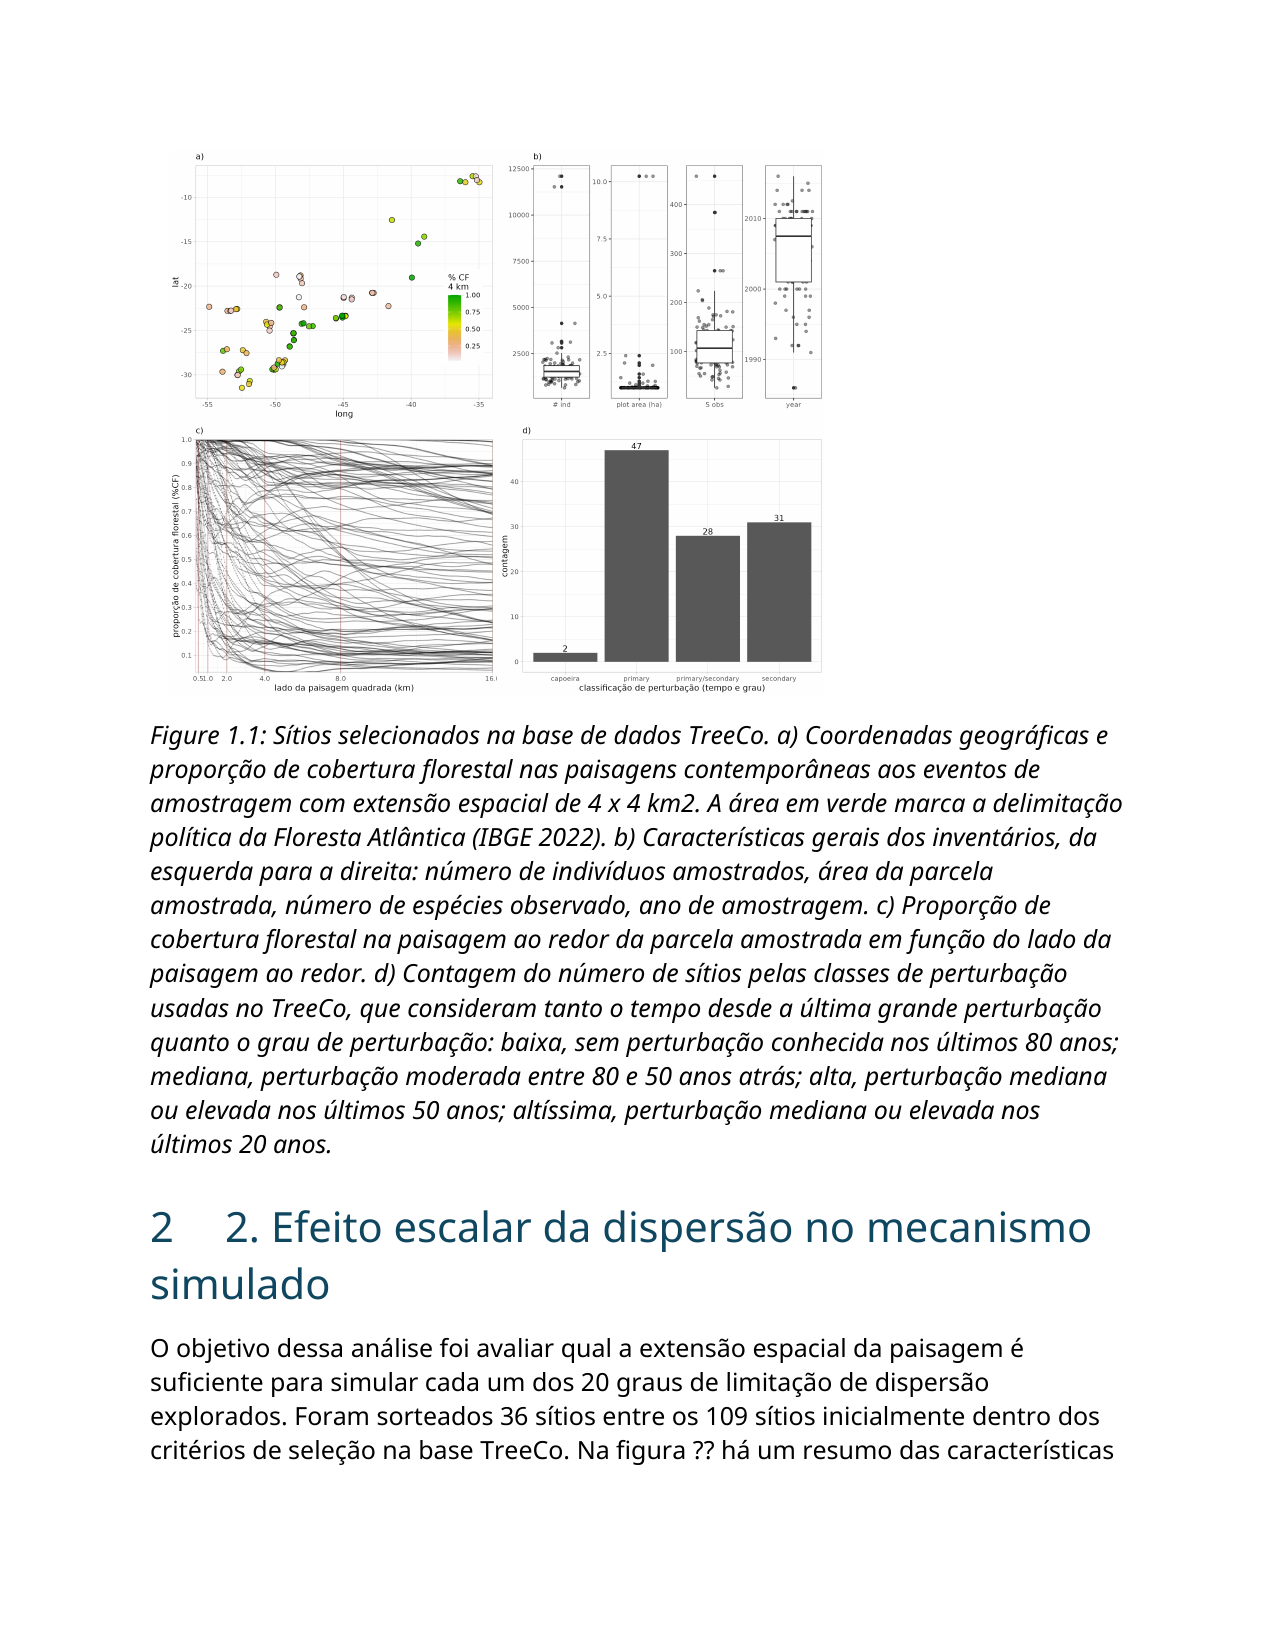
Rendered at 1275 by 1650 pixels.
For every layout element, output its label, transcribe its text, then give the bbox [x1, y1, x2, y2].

text Figure 1.1: Sítios selecionados na base de dados TreeCo. a) Coordenadas geográficas e proporção de cobertura florestal nas paisagens contemporâneas aos eventos de amostragem com extensão espacial de 4 x 4 km2. A área em verde marca a delimitação política da Floresta Atlântica (IBGE 2022). b) Características gerais dos inventários, da esquerda para a direita: número de indivíduos amostrados, área da parcela amostrada, número de espécies observado, ano de amostragem. c) Proporção de cobertura florestal na paisagem ao redor da parcela amostrada em função do lado da paisagem ao redor. d) Contagem do número de sítios pelas classes de perturbação usadas no TreeCo, que consideram tanto o tempo desde a última grande perturbação quanto o grau de perturbação: baixa, sem perturbação conhecida nos últimos 80 anos; mediana, perturbação moderada entre 80 e 50 anos atrás; alta, perturbação mediana ou elevada nos últimos 50 anos; altíssima, perturbação mediana ou elevada nos últimos 20 anos. [150, 718, 1125, 1161]
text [150, 1330, 1125, 1467]
picture [168, 150, 825, 697]
subtitle 2 2. Efeito escalar da dispersão no mecanismo simulado [150, 1198, 1125, 1312]
